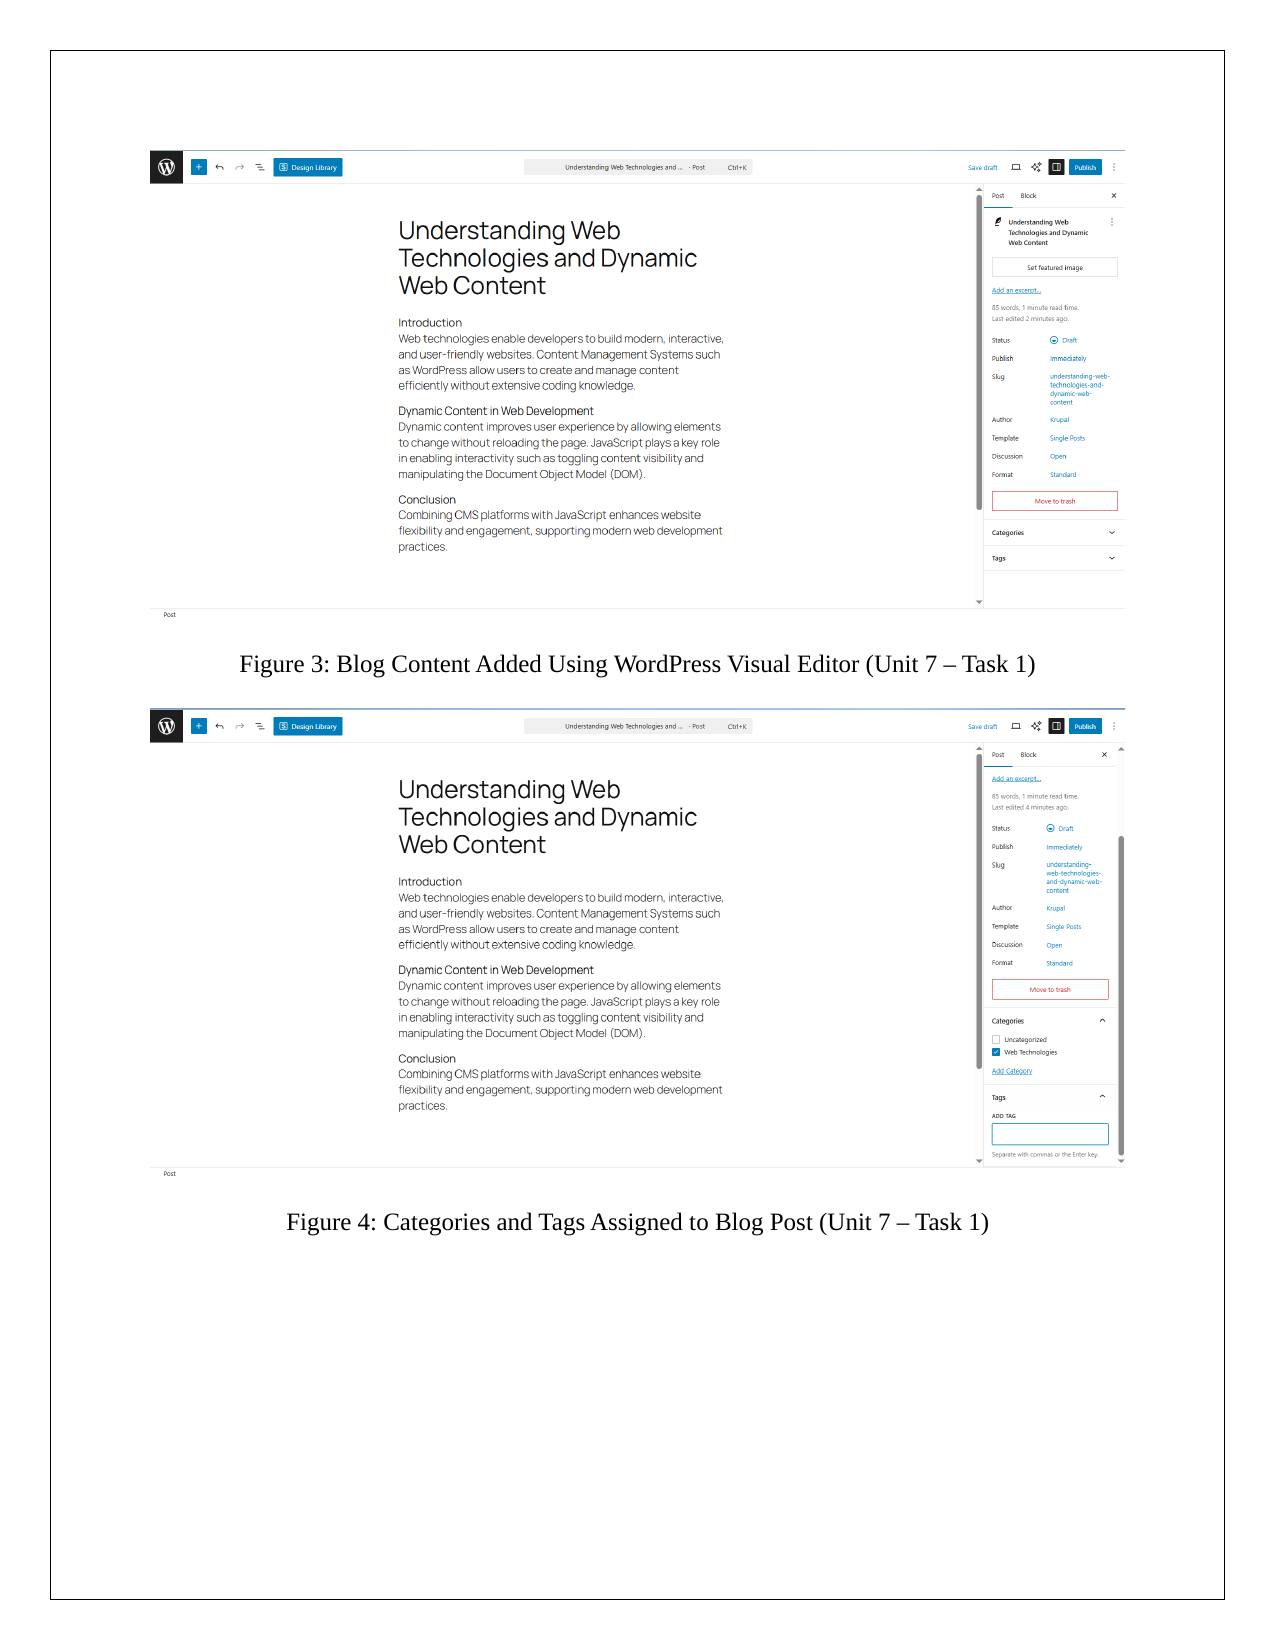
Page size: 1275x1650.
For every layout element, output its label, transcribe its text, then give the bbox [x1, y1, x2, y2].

text Figure 3: Blog Content Added Using WordPress Visual Editor (Unit 7 – Task 1) [150, 649, 1125, 678]
picture [150, 708, 1125, 1177]
picture [150, 150, 1125, 619]
text Figure 4: Categories and Tags Assigned to Blog Post (Unit 7 – Task 1) [150, 1207, 1125, 1236]
